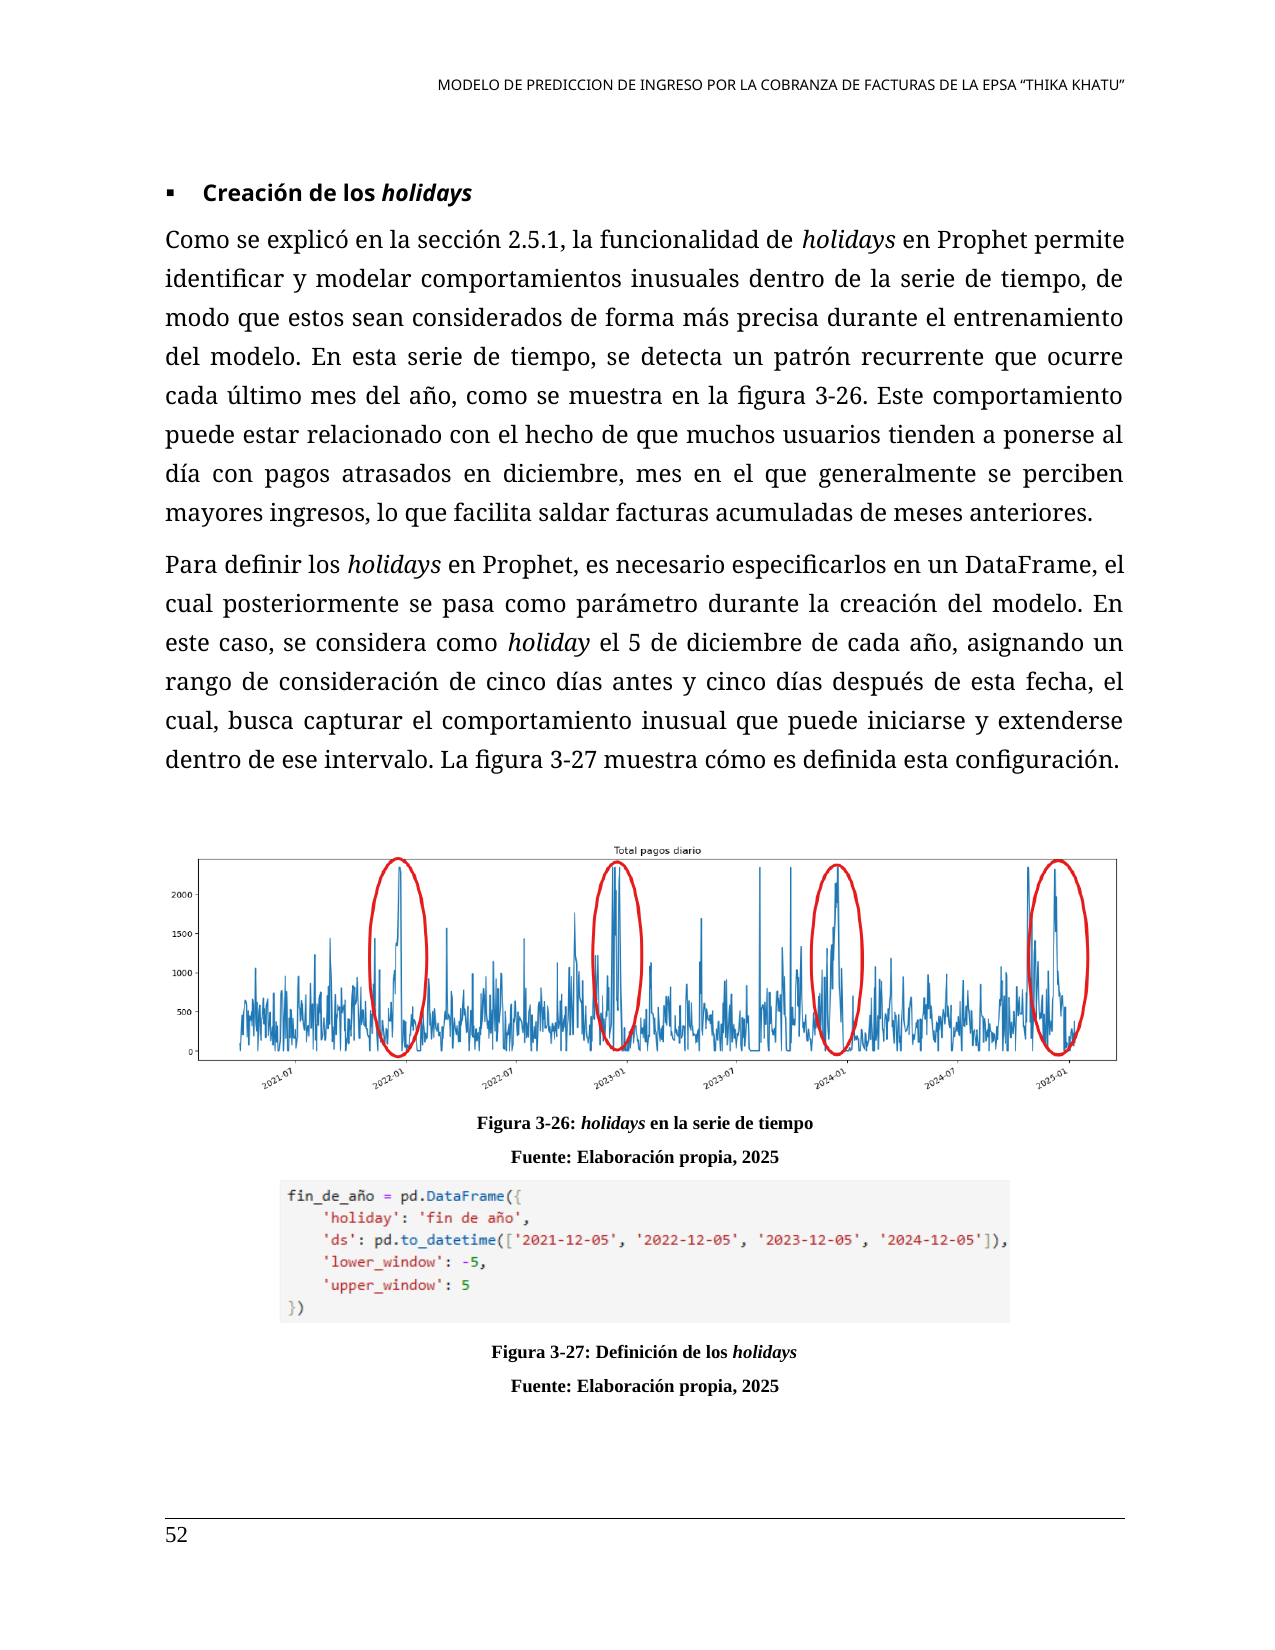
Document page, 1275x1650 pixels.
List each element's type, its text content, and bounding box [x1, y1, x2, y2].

text Como se explicó en la sección 2.5.1, la funcionalidad de holidays en Prophet permite identificar y modelar comportamientos inusuales dentro de la serie de tiempo, de modo que estos sean considerados de forma más precisa durante el entrenamiento del modelo. En esta serie de tiempo, se detecta un patrón recurrente que ocurre cada último mes del año, como se muestra en la figura 3-26. Este comportamiento puede estar relacionado con el hecho de que muchos usuarios tienden a ponerse al día con pagos atrasados en diciembre, mes en el que generalmente se perciben mayores ingresos, lo que facilita saldar facturas acumuladas de meses anteriores. [165, 223, 1125, 529]
text Para definir los holidays en Prophet, es necesario especificarlos en un DataFrame, el cual posteriormente se pasa como parámetro durante la creación del modelo. En este caso, se considera como holiday el 5 de diciembre de cada año, asignando un rango de consideración de cinco días antes y cinco días después de esta fecha, el cual, busca capturar el comportamiento inusual que puede iniciarse y extenderse dentro de ese intervalo. La figura 3-27 muestra cómo es definida esta configuración. [165, 548, 1125, 776]
picture [165, 846, 1126, 1094]
text Figura 3-26: holidays en la serie de tiempo [165, 1112, 1125, 1133]
text Figura 3-27: Definición de los holidays [165, 1341, 1125, 1362]
text Fuente: Elaboración propia, 2025 [165, 1146, 1125, 1167]
picture [279, 1180, 1011, 1323]
text Fuente: Elaboración propia, 2025 [165, 1375, 1125, 1396]
subtitle Creación de los holidays [165, 177, 1125, 208]
